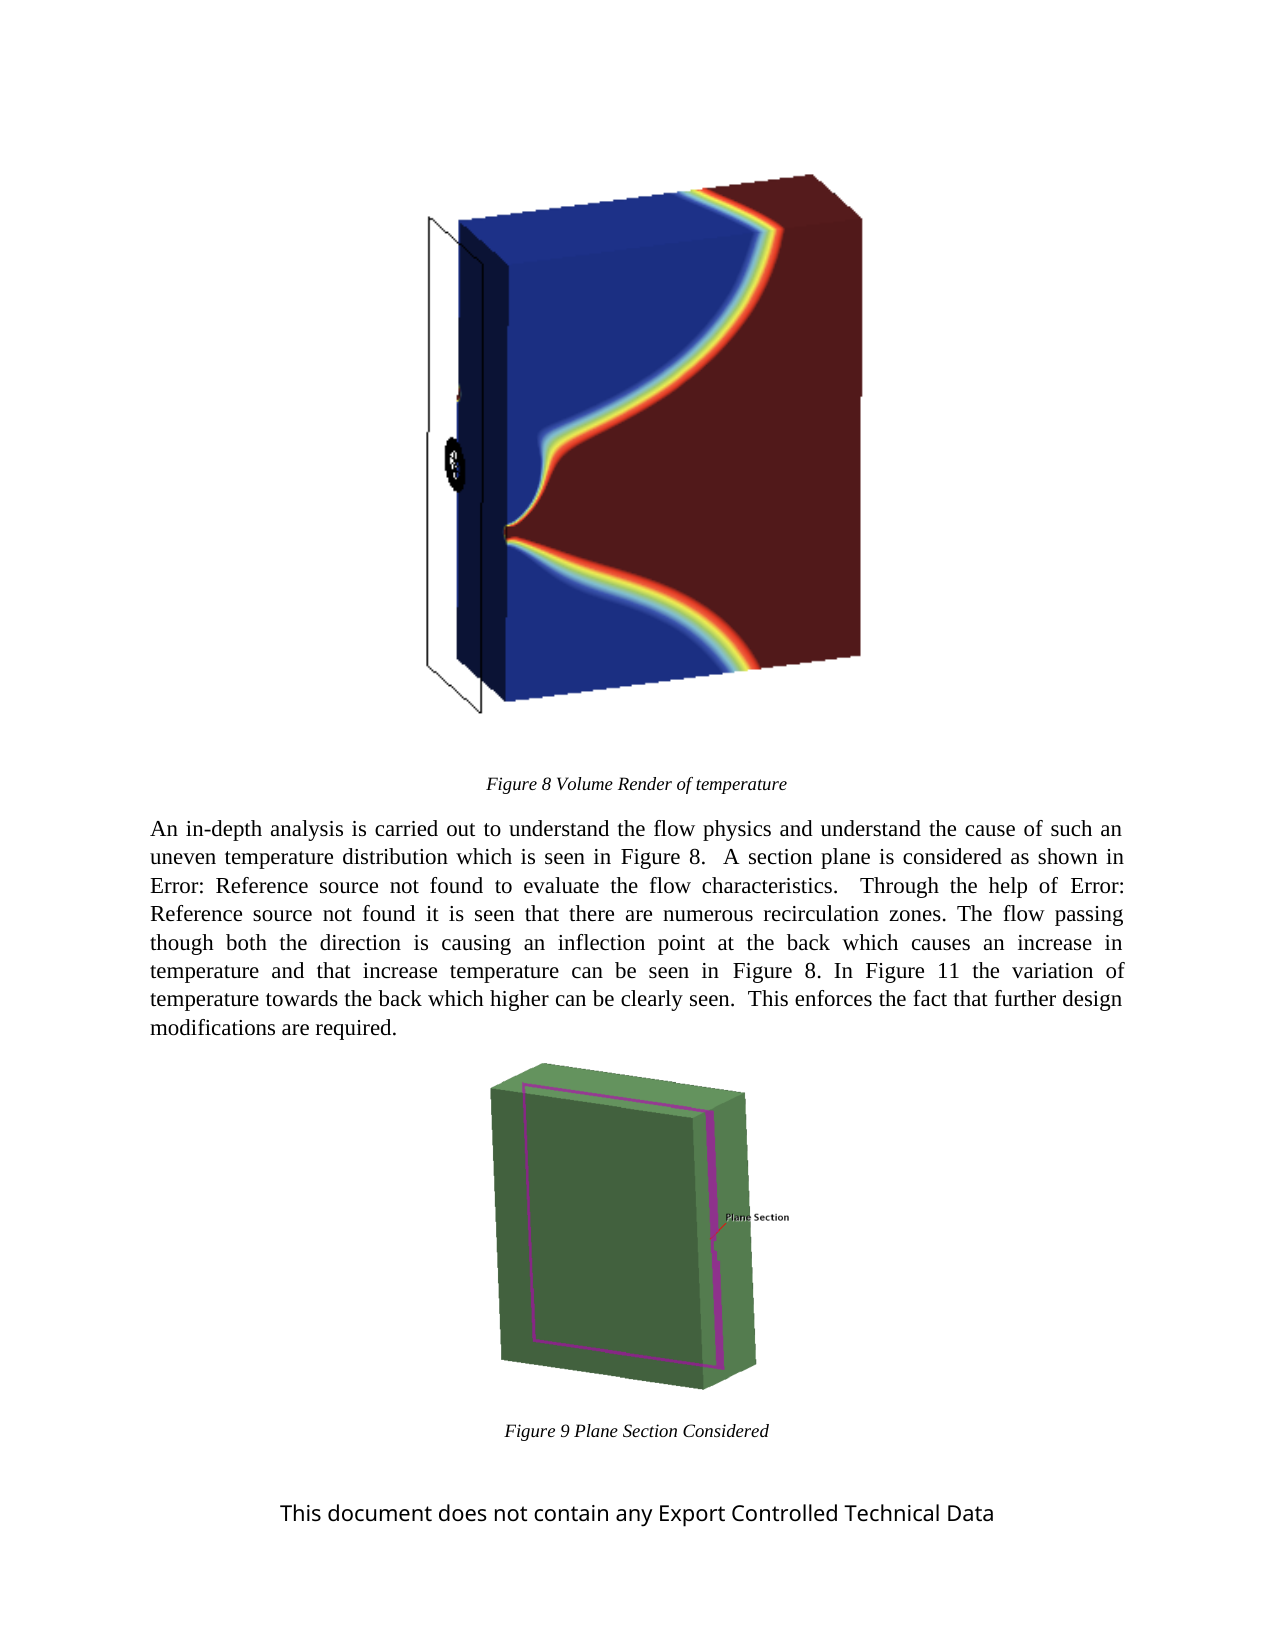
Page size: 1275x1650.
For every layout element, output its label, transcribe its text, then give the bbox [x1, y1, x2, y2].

picture [474, 1059, 801, 1402]
picture [391, 150, 884, 752]
text Figure 9 Plane Section Considered [150, 1420, 1125, 1442]
text Figure 8 Volume Render of temperature [150, 772, 1125, 794]
